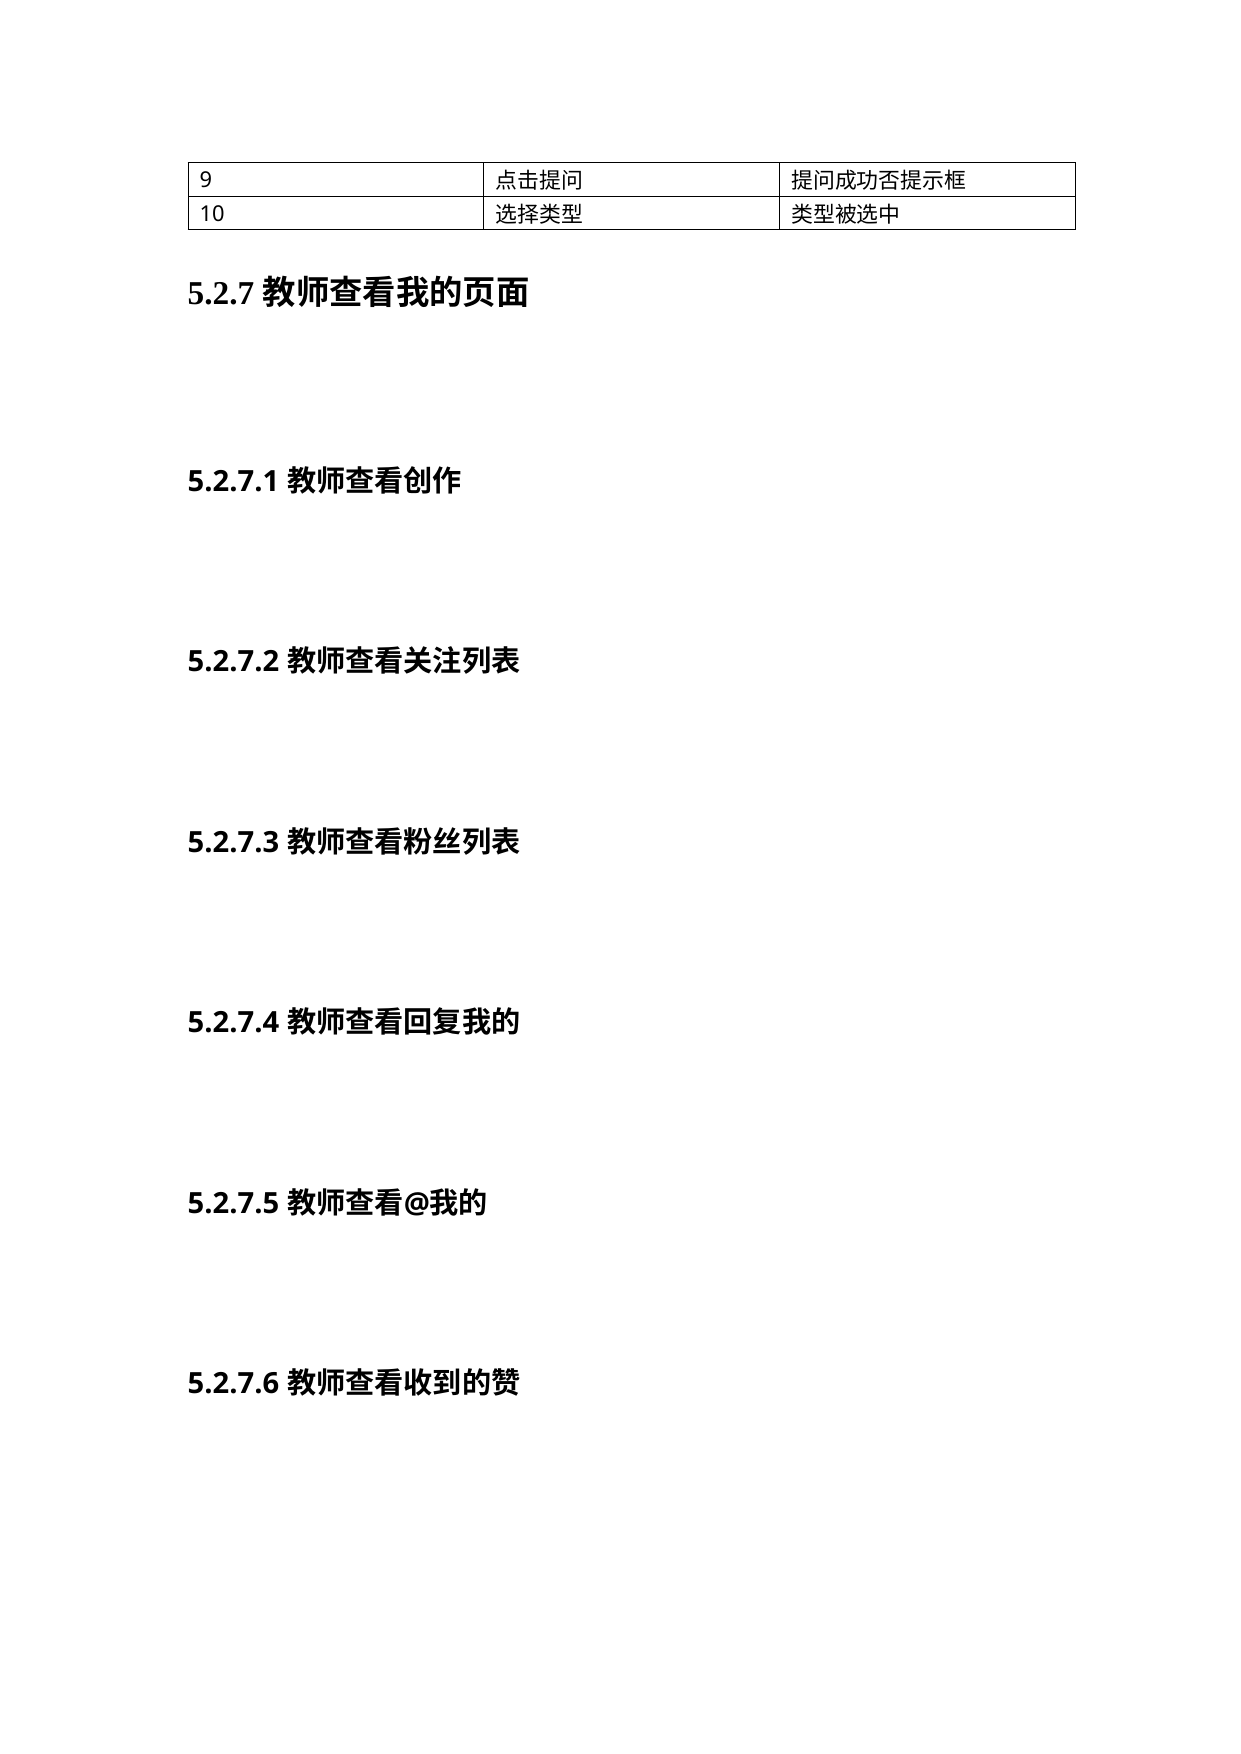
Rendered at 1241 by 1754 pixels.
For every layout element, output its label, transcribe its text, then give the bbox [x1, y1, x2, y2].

subtitle 5.2.7.5 教师查看@我的 [187, 1168, 1053, 1233]
subtitle 5.2.7 教师查看我的页面 [187, 257, 1053, 322]
table_cell 10 [189, 197, 483, 229]
table_cell 选择类型 [484, 197, 779, 229]
subtitle 5.2.7.3 教师查看粉丝列表 [187, 807, 1053, 872]
table_cell 9 [189, 163, 483, 196]
subtitle 5.2.7.6 教师查看收到的赞 [187, 1349, 1053, 1414]
subtitle 5.2.7.4 教师查看回复我的 [187, 988, 1053, 1053]
subtitle 5.2.7.2 教师查看关注列表 [187, 627, 1053, 692]
table_cell 点击提问 [484, 163, 779, 196]
table_cell 类型被选中 [780, 197, 1075, 229]
subtitle 5.2.7.1 教师查看创作 [187, 446, 1053, 511]
table_cell 提问成功否提示框 [780, 163, 1075, 196]
